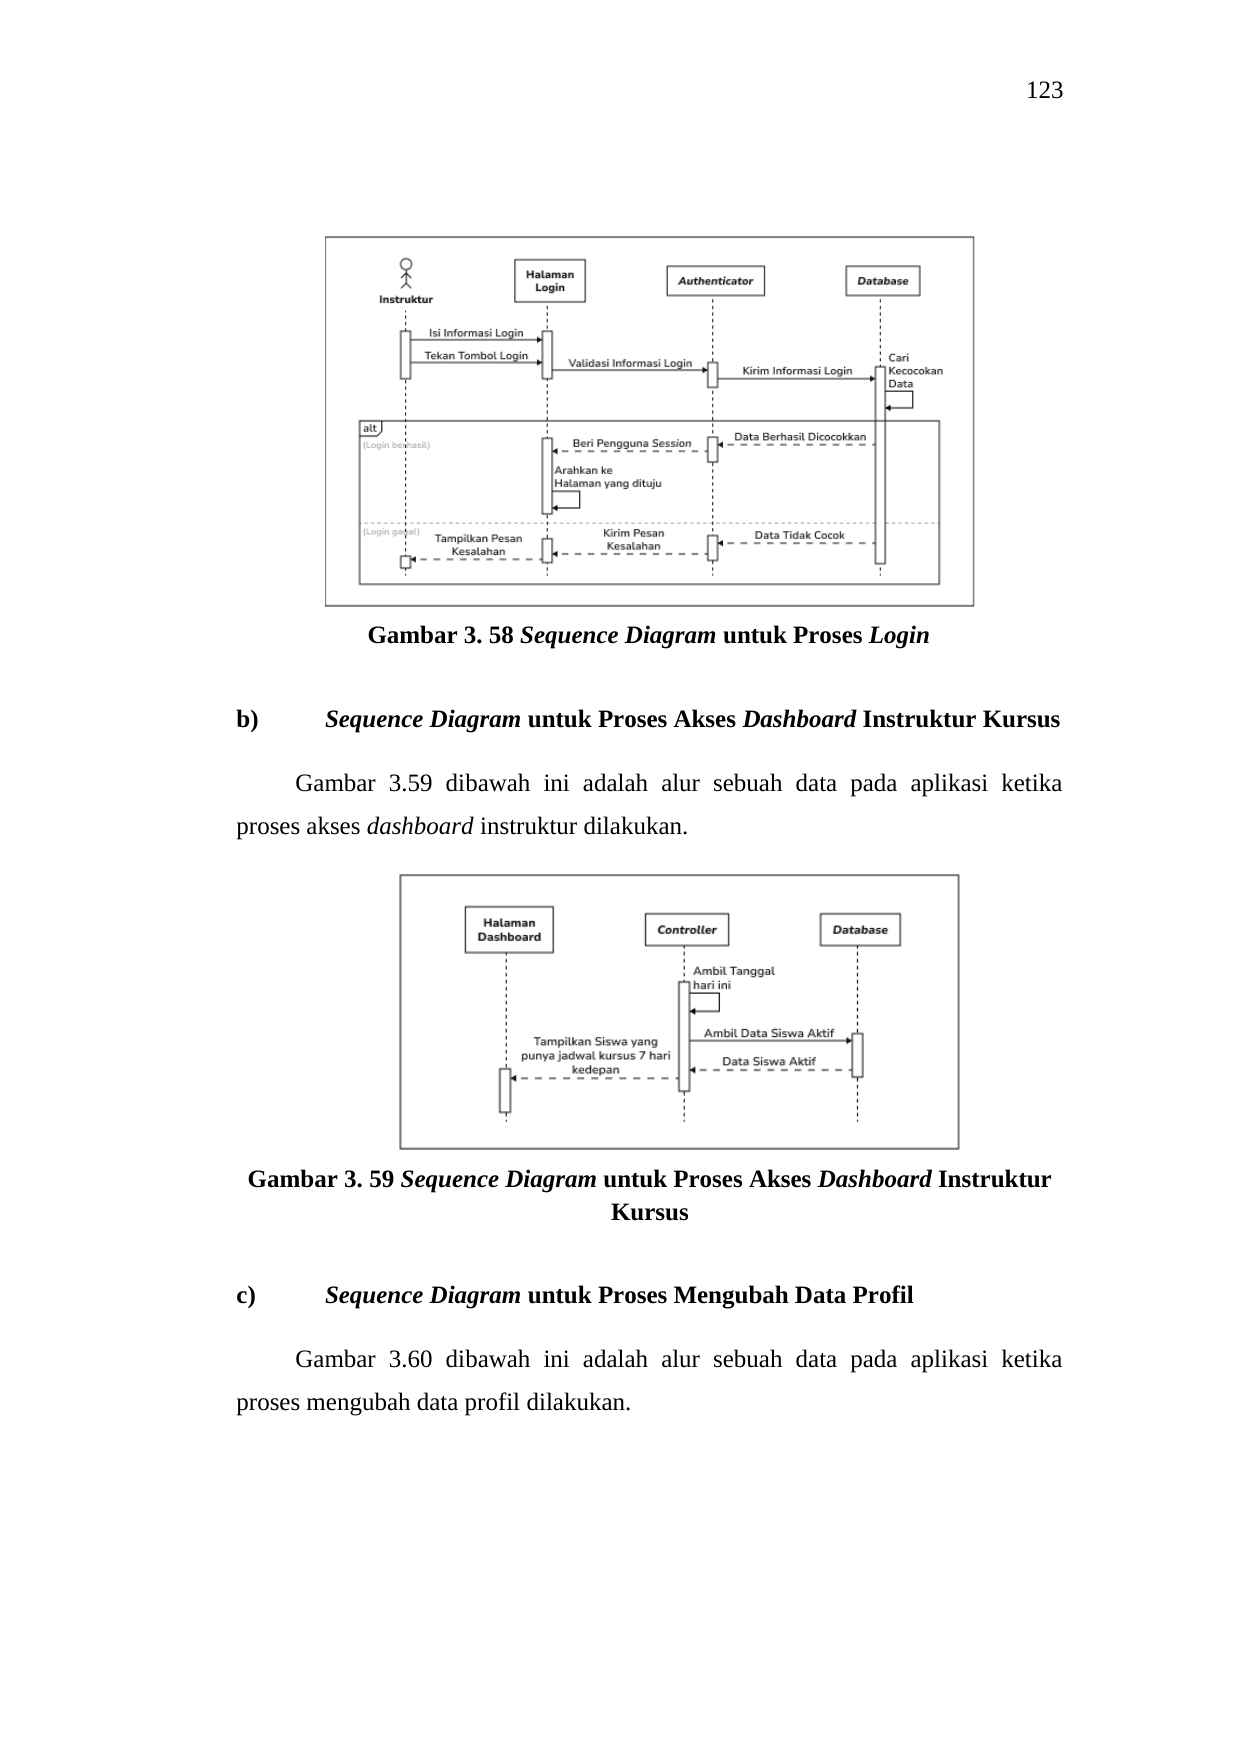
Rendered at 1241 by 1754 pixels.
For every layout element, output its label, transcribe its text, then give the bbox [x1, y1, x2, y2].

text Gambar 3.59 dibawah ini adalah alur sebuah data pada aplikasi ketika proses akses dashboard instruktur dilakukan. [236, 768, 1063, 839]
subtitle Sequence Diagram untuk Proses Mengubah Data Profil [236, 1280, 1063, 1309]
text Gambar 3. Sequence Diagram untuk Proses Login [236, 621, 1063, 649]
picture [398, 874, 960, 1150]
text Gambar 3.60 dibawah ini adalah alur sebuah data pada aplikasi ketika proses mengubah data profil dilakukan. [236, 1344, 1063, 1416]
picture [325, 236, 975, 607]
subtitle Sequence Diagram untuk Proses Akses Dashboard Instruktur Kursus [236, 704, 1063, 732]
text Gambar 3. Sequence Diagram untuk Proses Akses Dashboard Instruktur Kursus [236, 1164, 1063, 1226]
